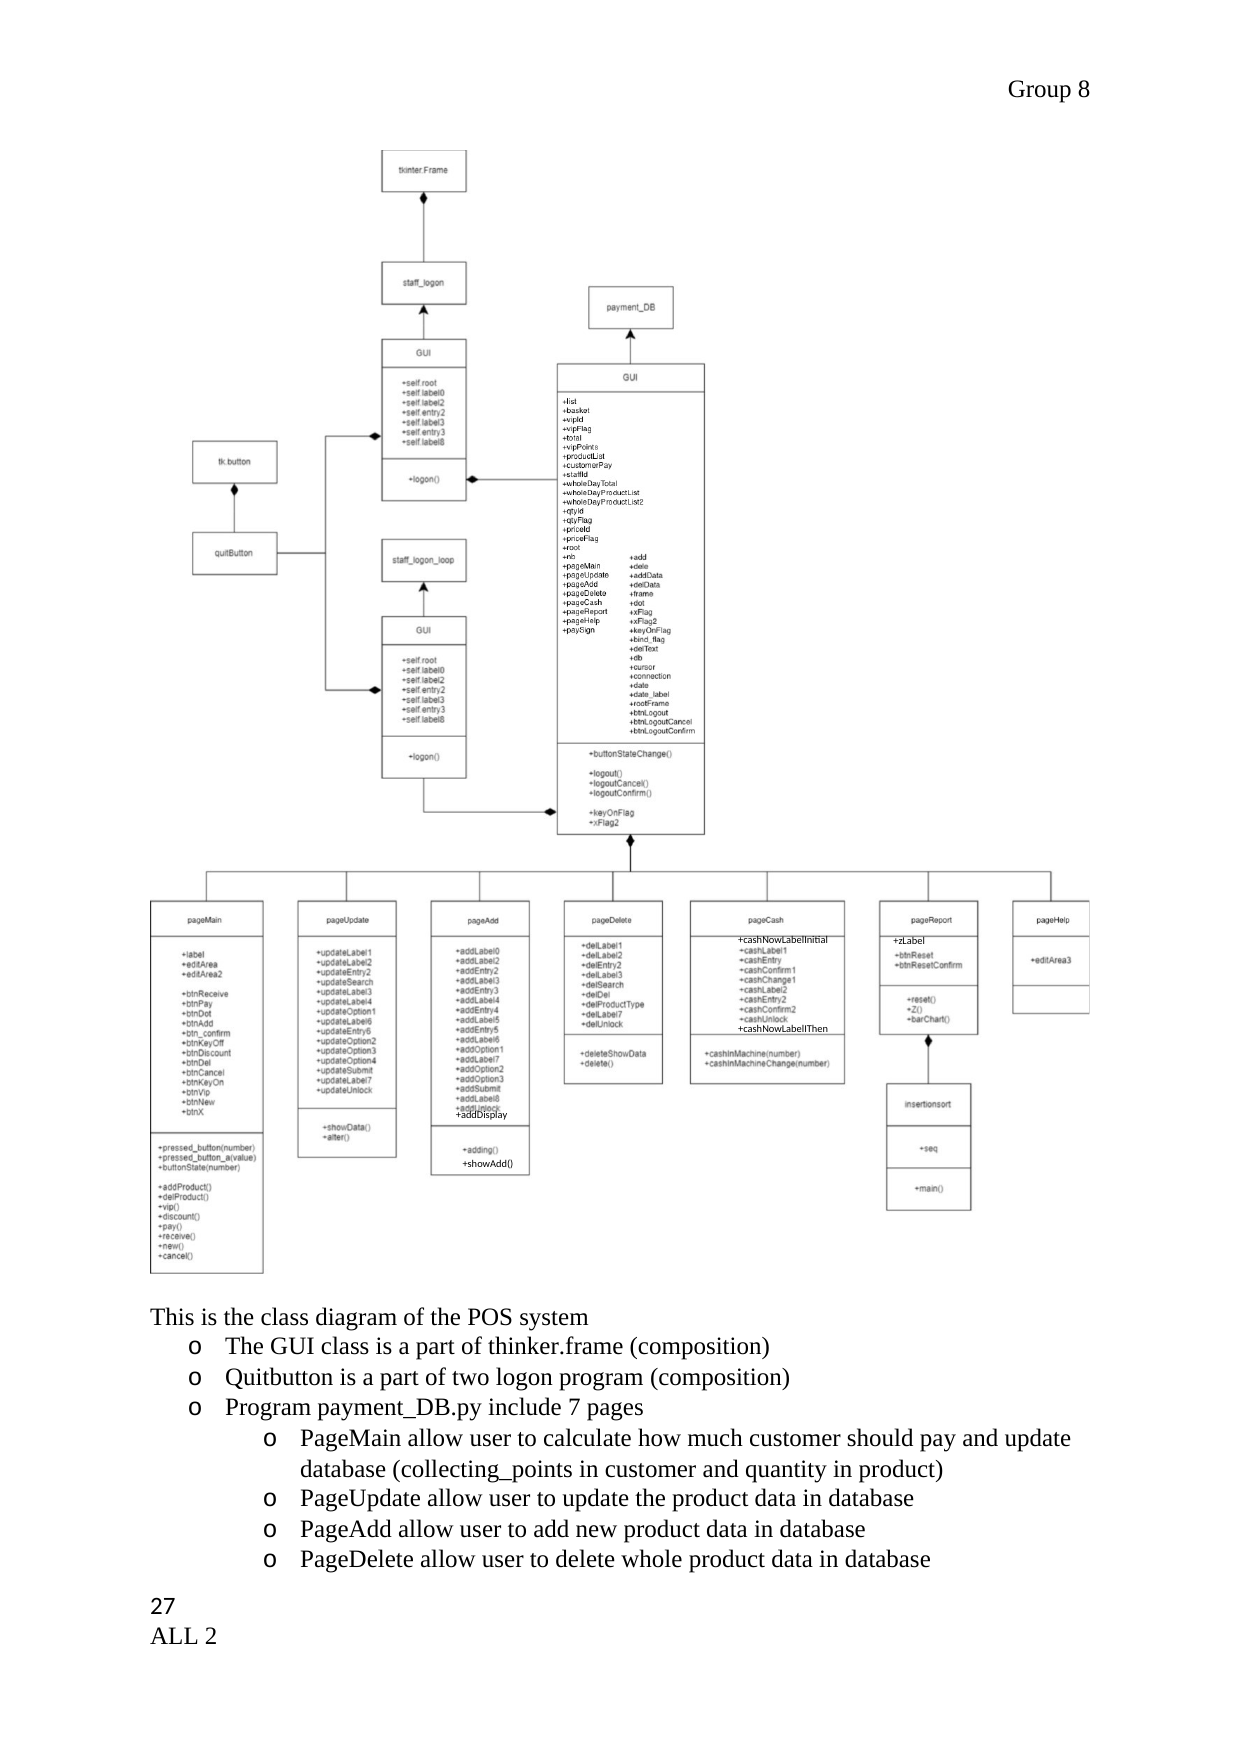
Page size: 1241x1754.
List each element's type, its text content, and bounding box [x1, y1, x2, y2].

list PageMain allow user to calculate how much customer should pay and update database (collecting_points in customer and quantity in product) [262, 1423, 1090, 1483]
list PageUpdate allow user to update the product data in database [262, 1483, 1090, 1514]
list PageDelete allow user to delete whole product data in database [262, 1544, 1090, 1575]
list PageAdd allow user to add new product data in database [262, 1514, 1090, 1544]
text This is the class diagram of the POS system [150, 1302, 1090, 1331]
list Program payment_DB.py include 7 pages [187, 1392, 1090, 1423]
picture [150, 150, 1090, 1274]
list Quitbutton is a part of two logon program (composition) [187, 1362, 1090, 1392]
list The GUI class is a part of thinker.frame (composition) [187, 1331, 1090, 1362]
